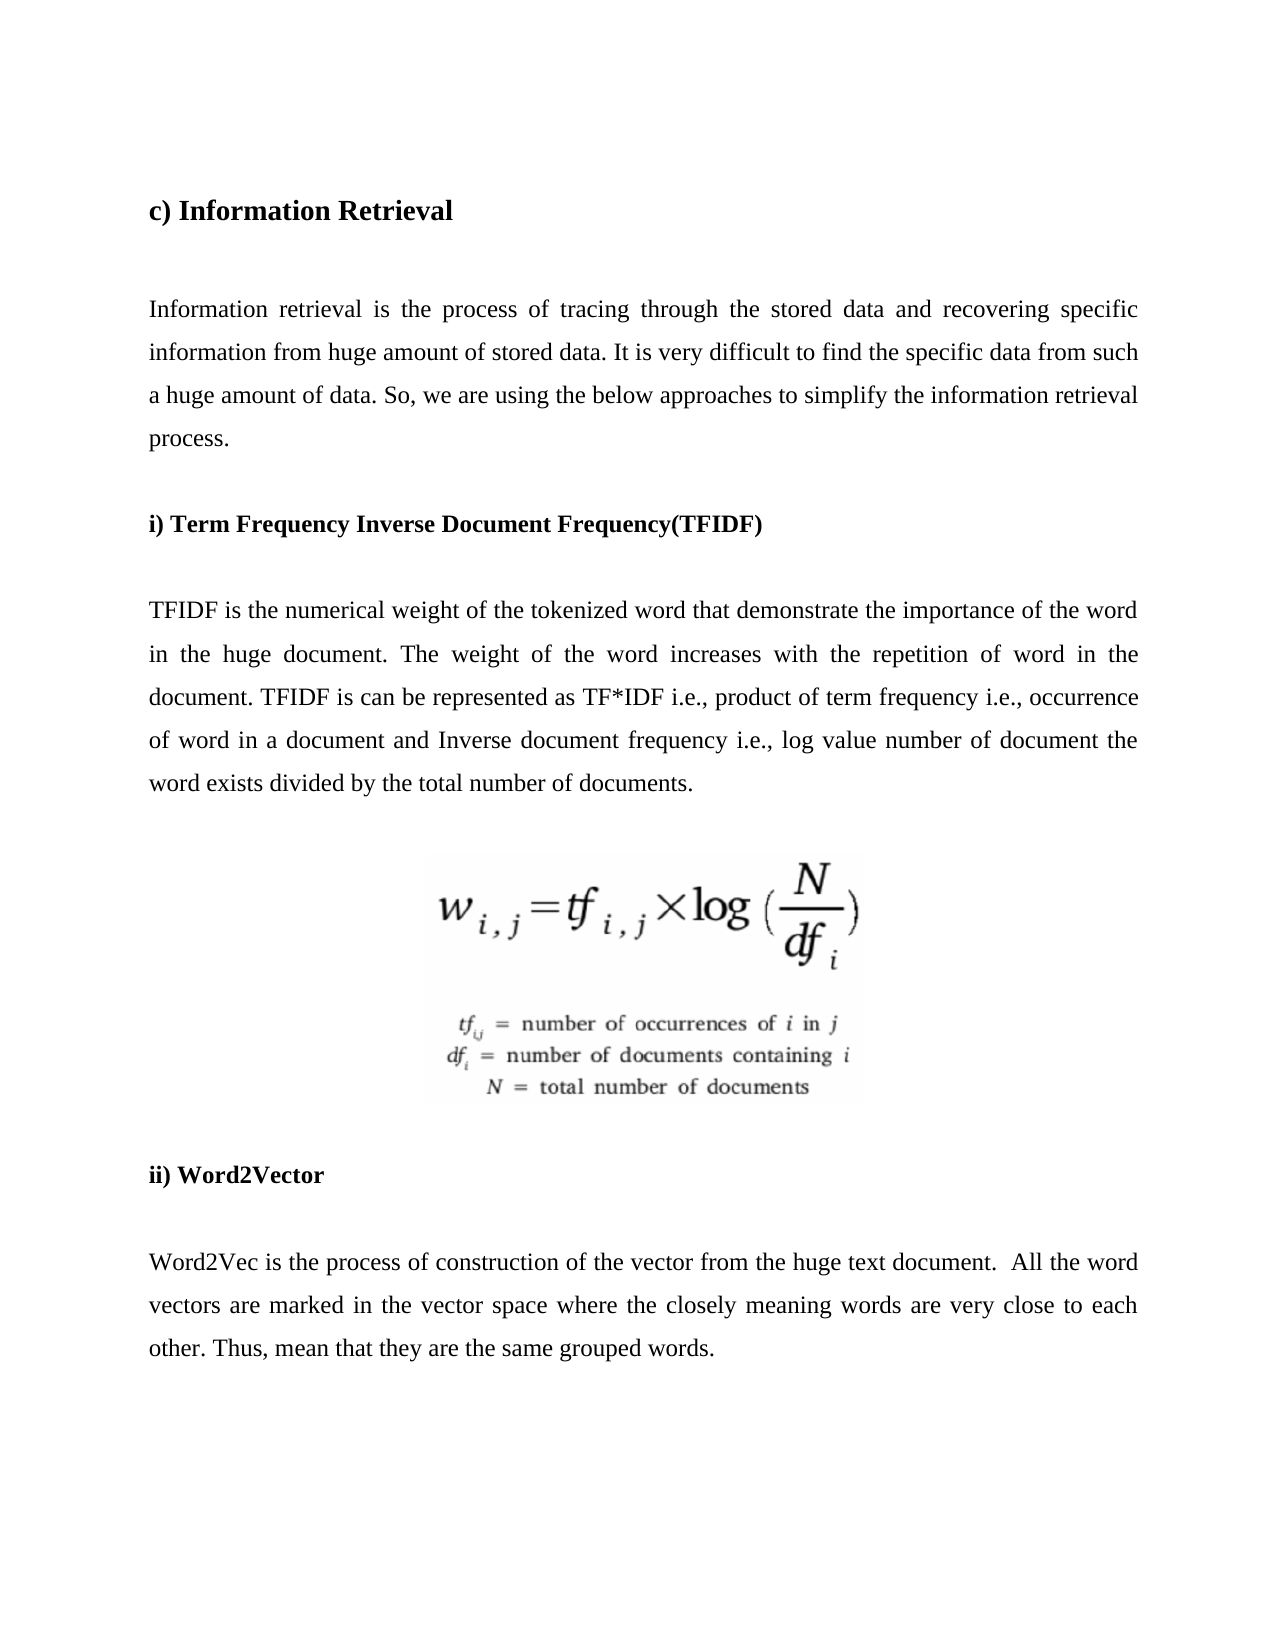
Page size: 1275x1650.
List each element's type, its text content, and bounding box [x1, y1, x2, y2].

text Word2Vec is the process of construction of the vector from the huge text document. All the word vectors are marked in the vector space where the closely meaning words are very close to each other. Thus, mean that they are the same grouped words. [148, 1247, 1140, 1362]
text i) Term Frequency Inverse Document Frequency(TFIDF) [148, 509, 1140, 538]
text c) Information Retrieval [148, 193, 1140, 227]
text Information retrieval is the process of tracing through the stored data and recovering specific information from huge amount of stored data. It is very difficult to find the specific data from such a huge amount of data. So, we are using the below approaches to simplify the information retrieval process. [148, 294, 1140, 452]
picture [425, 854, 864, 1103]
text ii) Word2Vector [148, 1161, 1140, 1189]
text TFIDF is the numerical weight of the tokenized word that demonstrate the importance of the word in the huge document. The weight of the word increases with the repetition of word in the document. TFIDF is can be represented as TF*IDF i.e., product of term frequency i.e., occurrence of word in a document and Inverse document frequency i.e., log value number of document the word exists divided by the total number of documents. [148, 596, 1140, 797]
